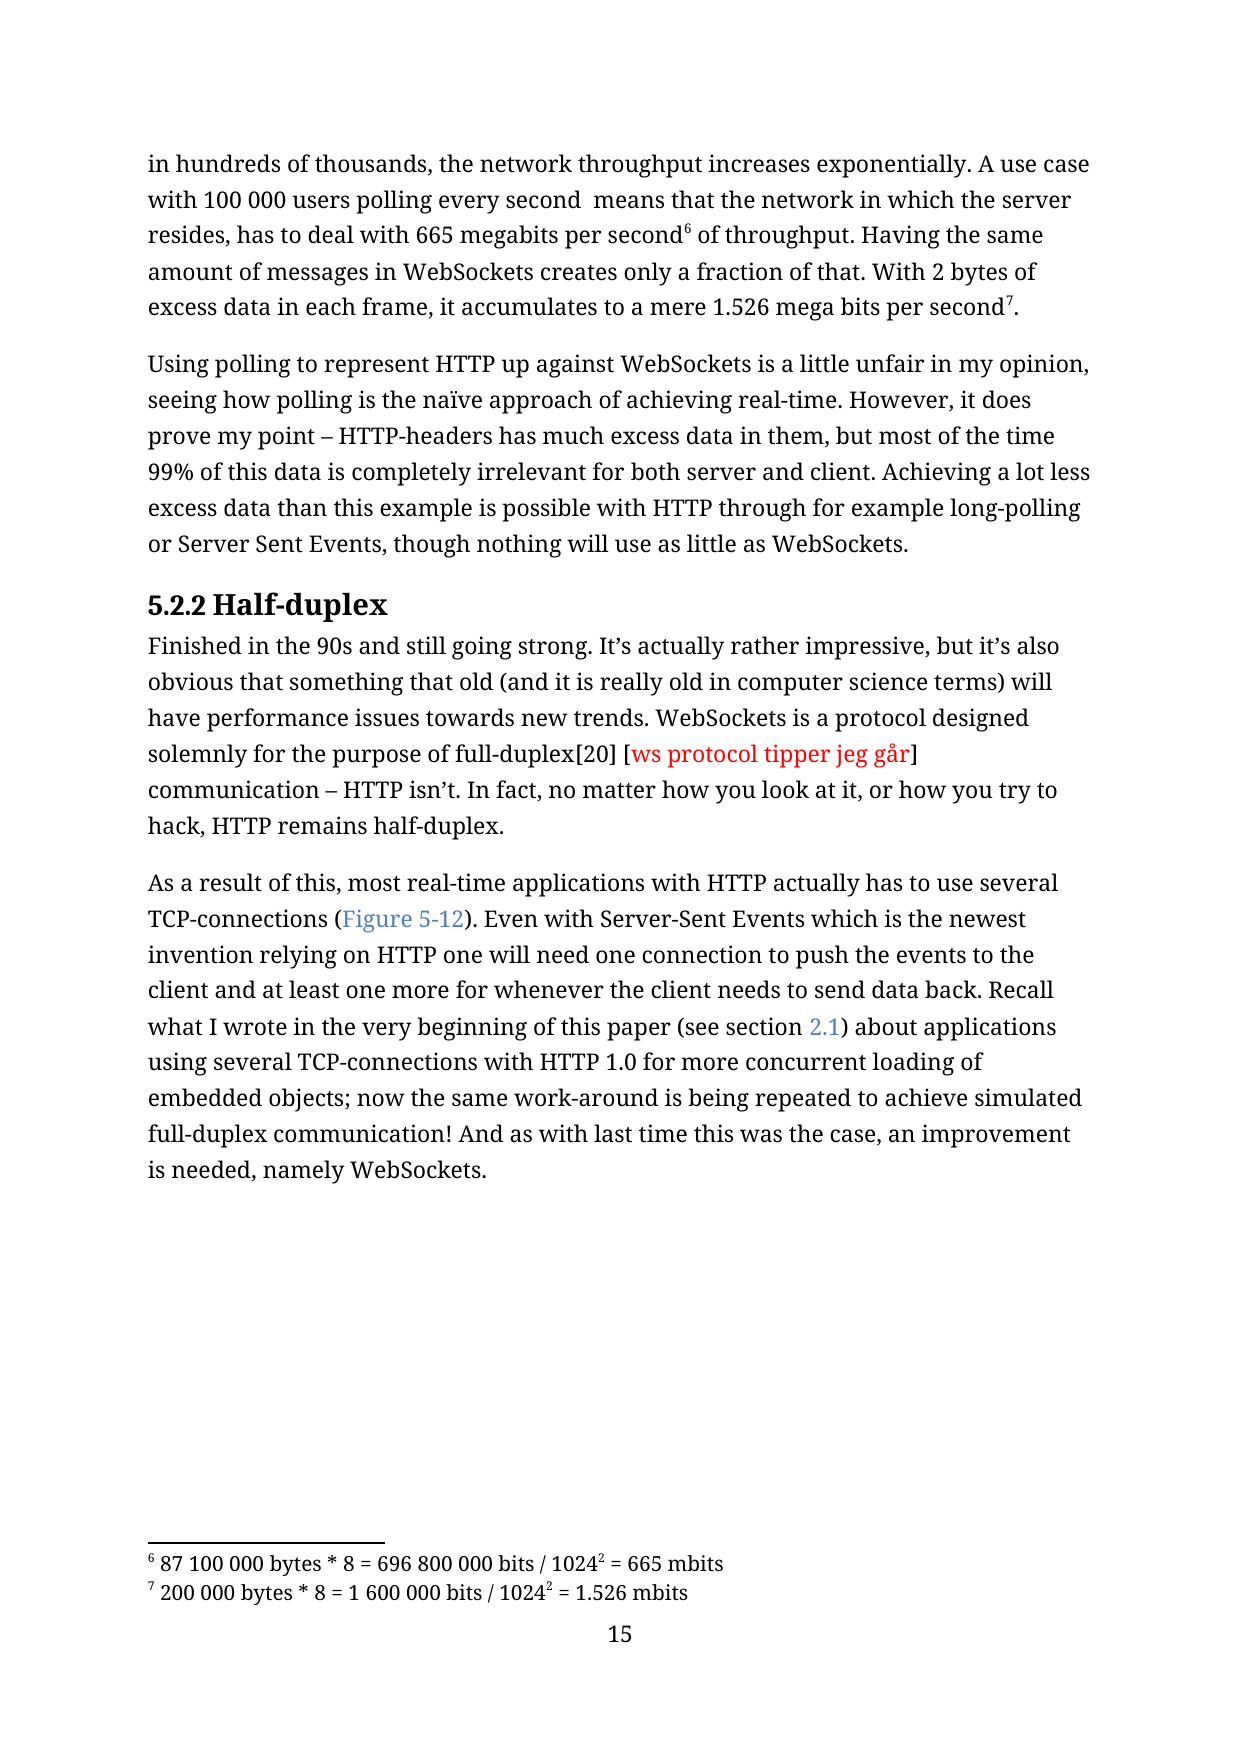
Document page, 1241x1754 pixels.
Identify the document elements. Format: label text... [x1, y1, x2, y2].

text Using polling to represent HTTP up against WebSockets is a little unfair in my opinion, seeing how polling is the naïve approach of achieving real-time. However, it does prove my point – HTTP-headers has much excess data in them, but most of the time 99% of this data is completely irrelevant for both server and client. Achieving a lot less excess data than this example is possible with HTTP through for example long-polling or Server Sent Events, though nothing will use as little as WebSockets. [148, 348, 1093, 559]
subtitle Half-duplex [148, 584, 1093, 624]
text Finished in the 90s and still going strong. It’s actually rather impressive, but it’s also obvious that something that old (and it is really old in computer science terms) will have performance issues towards new trends. WebSockets is a protocol designed solemnly for the purpose of full-duplex[20] [ws protocol tipper jeg går] communication – HTTP isn’t. In fact, no matter how you look at it, or how you try to hack, HTTP remains half-duplex. [148, 630, 1093, 841]
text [148, 148, 1093, 323]
